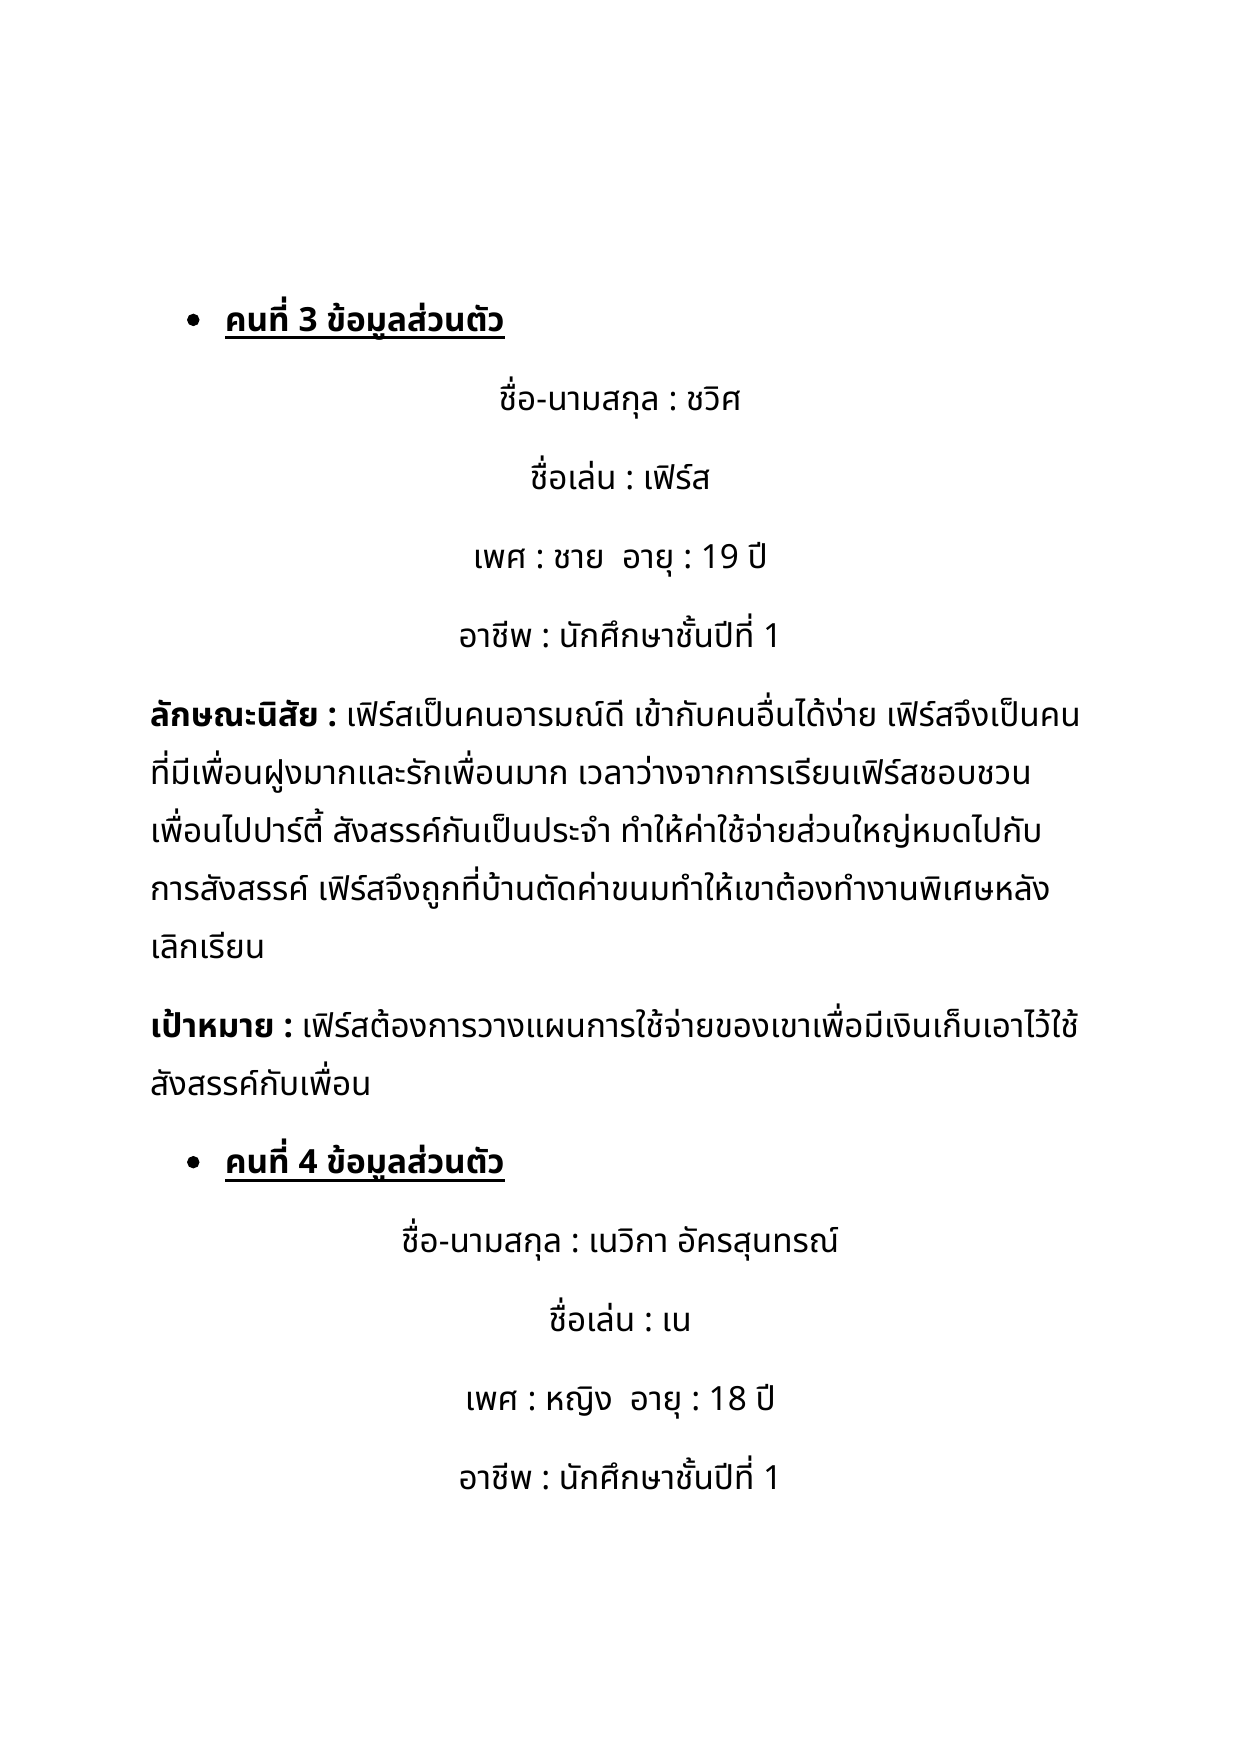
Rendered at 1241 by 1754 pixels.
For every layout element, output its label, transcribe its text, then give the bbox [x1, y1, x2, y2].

text เป้าหมาย : เฟิร์สต้องการวางแผนการใช้จ่ายของเขาเพื่อมีเงินเก็บเอาไว้ใช้สังสรรค์กับเพื่อน [150, 1001, 1090, 1110]
text อาชีพ : นักศึกษาชั้นปีที่ 1 [150, 1454, 1090, 1505]
text ชื่อเล่น : เฟิร์ส [150, 454, 1090, 504]
text เพศ : ชาย อายุ : 19 ปี [150, 533, 1090, 583]
text ชื่อ-นามสกุล : เนวิกา อัครสุนทรณ์ [150, 1217, 1090, 1268]
text เพศ : หญิง อายุ : 18 ปี [150, 1375, 1090, 1426]
text ลักษณะนิสัย : เฟิร์สเป็นคนอารมณ์ดี เข้ากับคนอื่นได้ง่าย เฟิร์สจึงเป็นคนที่มีเพื่อนฝูงมากและรักเพื่อนมาก เวลาว่างจากการเรียนเฟิร์สชอบชวนเพื่อนไปปาร์ตี้ สังสรรค์กันเป็นประจำ ทำให้ค่าใช้จ่ายส่วนใหญ่หมดไปกับการสังสรรค์ เฟิร์สจึงถูกที่บ้านตัดค่าขนมทำให้เขาต้องทำงานพิเศษหลังเลิกเรียน [150, 691, 1090, 973]
text อาชีพ : นักศึกษาชั้นปีที่ 1 [150, 612, 1090, 662]
text ชื่อ-นามสกุล : ชวิศ [150, 375, 1090, 426]
list คนที่ 4 ข้อมูลส่วนตัว [187, 1138, 1090, 1189]
list คนที่ 3 ข้อมูลส่วนตัว [187, 296, 1090, 347]
text ชื่อเล่น : เน [150, 1296, 1090, 1347]
